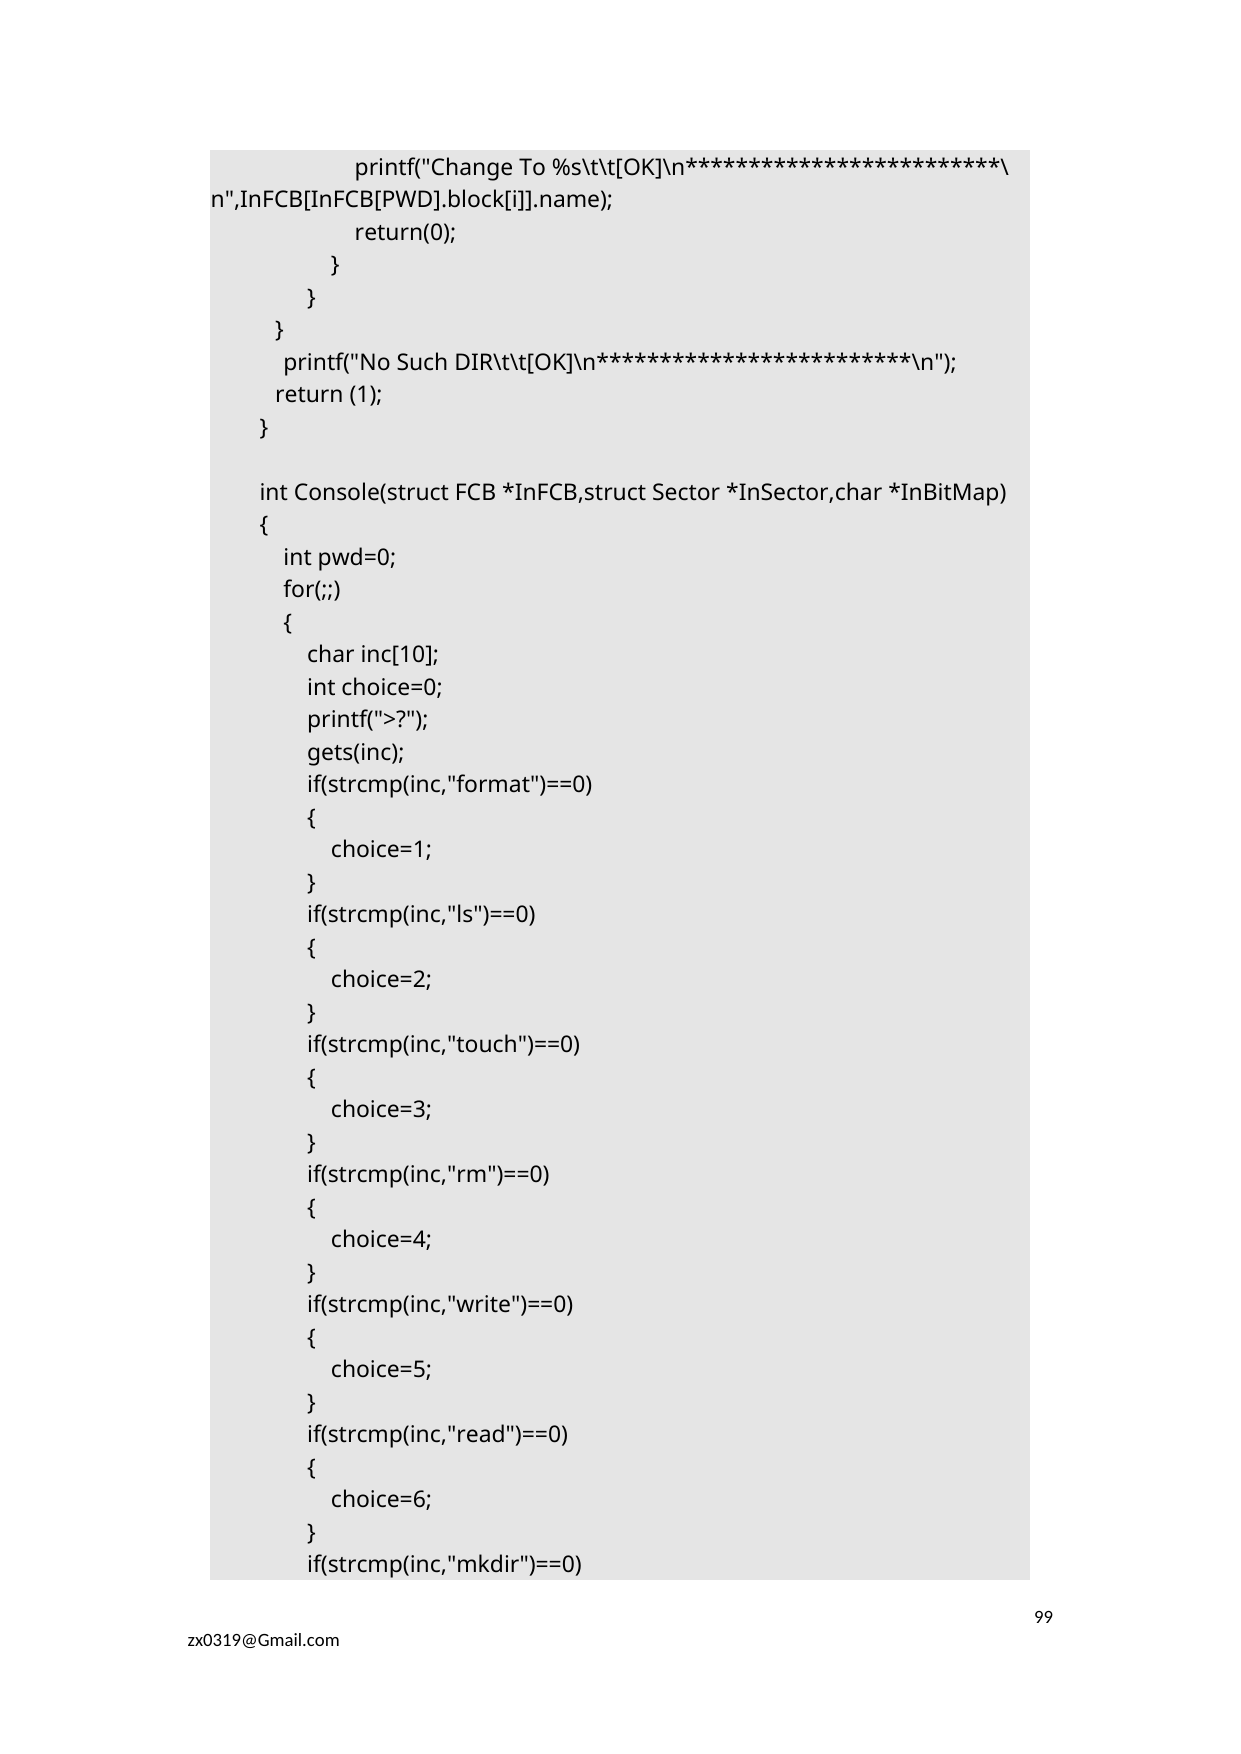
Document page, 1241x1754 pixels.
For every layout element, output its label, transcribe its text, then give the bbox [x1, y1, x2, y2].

text { [210, 605, 1030, 637]
text return(0); [210, 215, 1030, 247]
text gets(inc); [210, 735, 1030, 767]
text } [210, 410, 1030, 442]
text if(strcmp(inc,"rm")==0) [210, 1157, 1030, 1190]
text printf(">?"); [210, 702, 1030, 735]
text } [210, 865, 1030, 897]
text } [210, 1515, 1030, 1547]
text char inc[10]; [210, 637, 1030, 670]
text if(strcmp(inc,"ls")==0) [210, 897, 1030, 930]
text if(strcmp(inc,"touch")==0) [210, 1027, 1030, 1060]
text { [210, 1060, 1030, 1092]
text { [210, 1320, 1030, 1352]
text if(strcmp(inc,"write")==0) [210, 1287, 1030, 1320]
text { [210, 1450, 1030, 1482]
text if(strcmp(inc,"read")==0) [210, 1417, 1030, 1450]
text } [210, 1125, 1030, 1157]
text printf("No Such DIR\t\t[OK]\n*************************\n"); [210, 345, 1030, 377]
text choice=3; [210, 1092, 1030, 1125]
text for(;;) [210, 572, 1030, 605]
text { [210, 930, 1030, 962]
text } [210, 280, 1030, 312]
text printf("Change To %s\t\t[OK]\n*************************\n",InFCB[InFCB[PWD].block[i]].name); [210, 150, 1030, 215]
text } [210, 312, 1030, 345]
text if(strcmp(inc,"mkdir")==0) [210, 1547, 1030, 1580]
text { [210, 800, 1030, 832]
text return (1); [210, 377, 1030, 410]
text int Console(struct FCB *InFCB,struct Sector *InSector,char *InBitMap) [210, 475, 1030, 507]
text { [210, 507, 1030, 540]
text choice=4; [210, 1222, 1030, 1255]
text choice=5; [210, 1352, 1030, 1385]
text choice=2; [210, 962, 1030, 995]
text } [210, 1385, 1030, 1417]
text { [210, 1190, 1030, 1222]
text } [210, 995, 1030, 1027]
text choice=6; [210, 1482, 1030, 1515]
text if(strcmp(inc,"format")==0) [210, 767, 1030, 800]
text } [210, 1255, 1030, 1287]
text int pwd=0; [210, 540, 1030, 572]
text int choice=0; [210, 670, 1030, 702]
text choice=1; [210, 832, 1030, 865]
text } [210, 247, 1030, 280]
